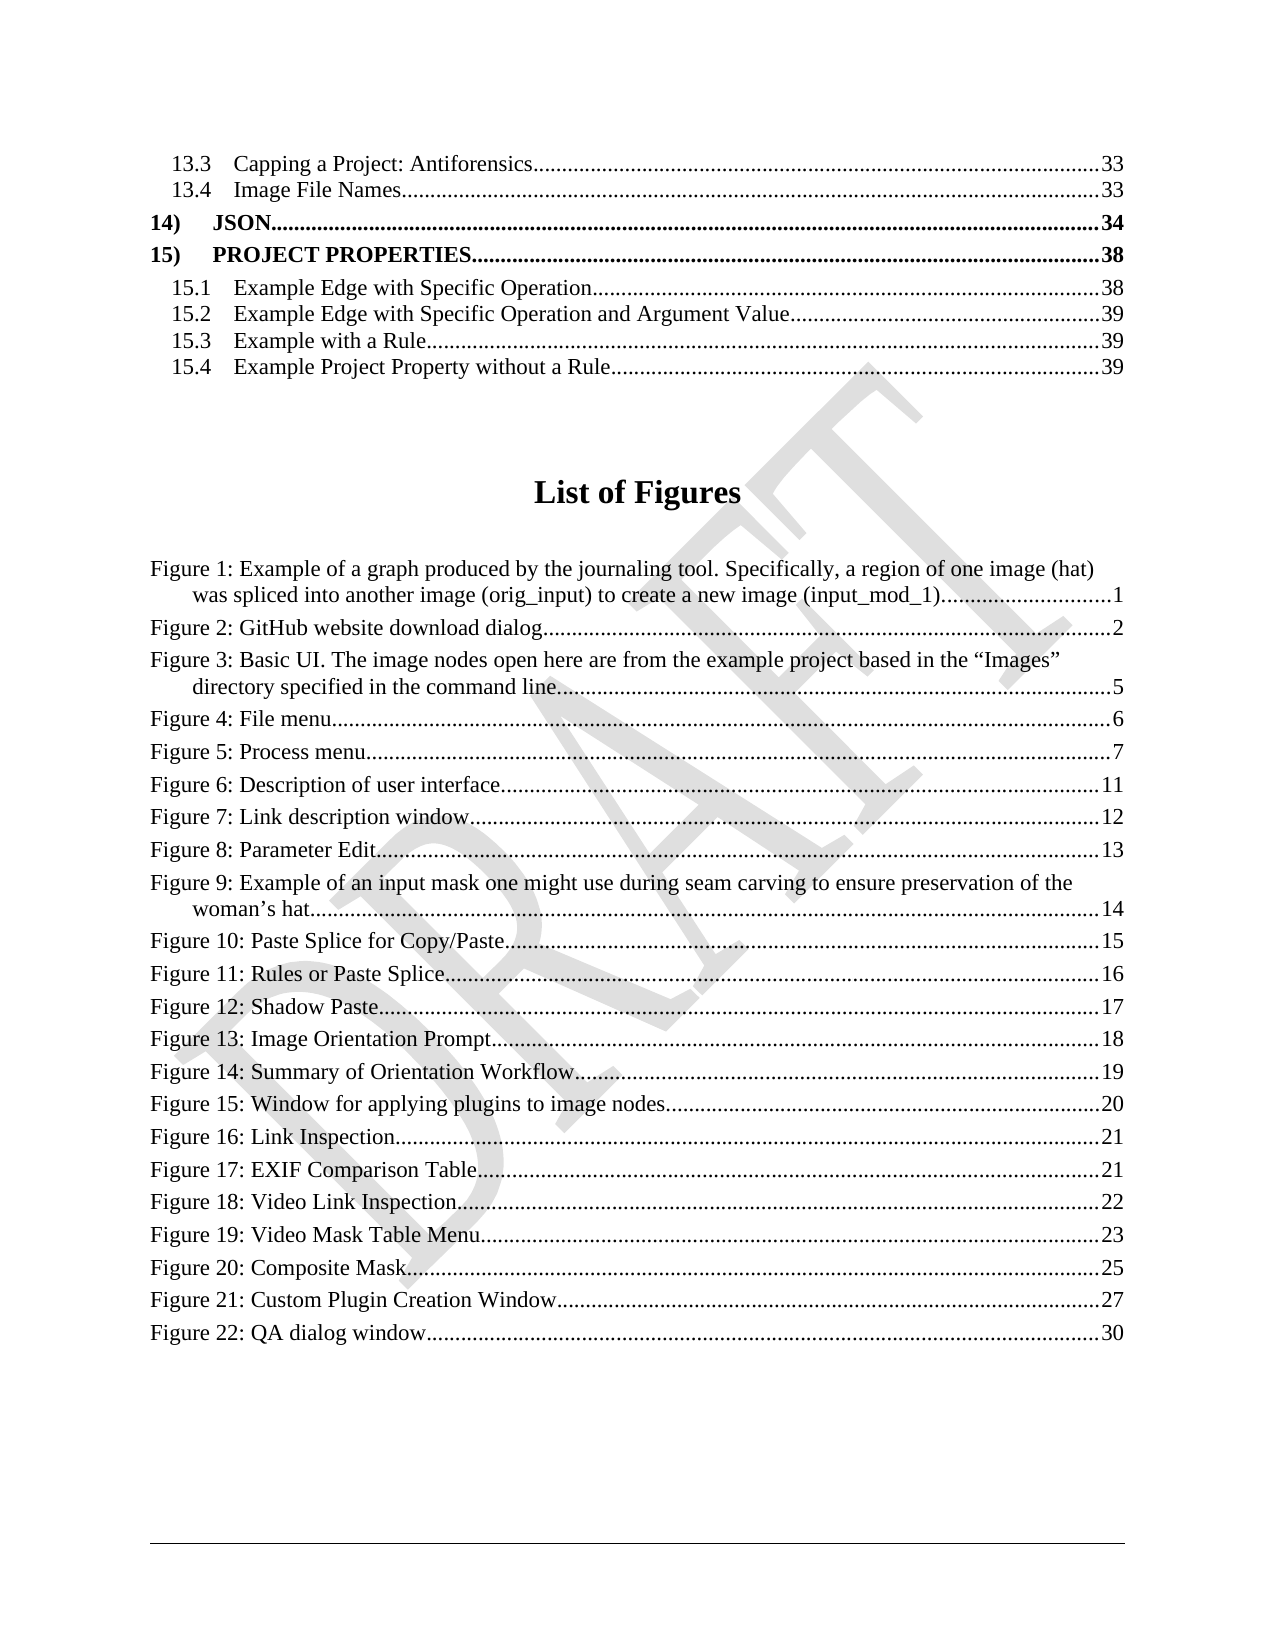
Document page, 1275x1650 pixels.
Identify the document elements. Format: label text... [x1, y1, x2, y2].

text 15) Project properties 38 [150, 242, 1125, 268]
text Figure 7: Link description window. 12 [150, 803, 1125, 830]
text Figure 13: Image Orientation Prompt 18 [150, 1025, 1125, 1052]
text Figure 22: QA dialog window 30 [150, 1319, 1125, 1345]
text Figure 12: Shadow Paste 17 [150, 993, 1125, 1019]
text 13.3 Capping a Project: Antiforensics 33 [171, 150, 1125, 176]
text Figure 1: Example of a graph produced by the journaling tool. Specifically, a region of one image (hat) was spliced into another image (orig_input) to create a new image (input_mod_1). 1 [150, 555, 1125, 608]
text 15.4 Example Project Property without a Rule 39 [171, 353, 1125, 379]
text 15.1 Example Edge with Specific Operation 38 [171, 274, 1125, 301]
text Figure 14: Summary of Orientation Workflow 19 [150, 1058, 1125, 1084]
text Figure 19: Video Mask Table Menu 23 [150, 1221, 1125, 1247]
text Figure 6: Description of user interface. 11 [150, 771, 1125, 797]
text List of Figures [150, 472, 1125, 510]
text Figure 3: Basic UI. The image nodes open here are from the example project based in the “Images” directory specified in the command line. 5 [150, 647, 1125, 699]
text Figure 10: Paste Splice for Copy/Paste 15 [150, 927, 1125, 954]
text Figure 21: Custom Plugin Creation Window 27 [150, 1286, 1125, 1312]
text 13.4 Image File Names 33 [171, 176, 1125, 203]
text Figure 4: File menu. 6 [150, 706, 1125, 732]
text Figure 11: Rules or Paste Splice 16 [150, 960, 1125, 986]
text Figure 9: Example of an input mask one might use during seam carving to ensure preservation of the woman’s hat. 14 [150, 868, 1125, 921]
text Figure 16: Link Inspection 21 [150, 1123, 1125, 1149]
text Figure 17: EXIF Comparison Table 21 [150, 1156, 1125, 1182]
text Figure 2: GitHub website download dialog 2 [150, 614, 1125, 640]
text Figure 8: Parameter Edit 13 [150, 836, 1125, 862]
text 15.3 Example with a Rule 39 [171, 327, 1125, 353]
text Figure 15: Window for applying plugins to image nodes. 20 [150, 1091, 1125, 1117]
text Figure 5: Process menu. 7 [150, 738, 1125, 764]
text 15.2 Example Edge with Specific Operation and Argument Value 39 [171, 301, 1125, 327]
text Figure 20: Composite Mask 25 [150, 1253, 1125, 1280]
text Figure 18: Video Link Inspection 22 [150, 1188, 1125, 1215]
text 14) JSON 34 [150, 209, 1125, 235]
